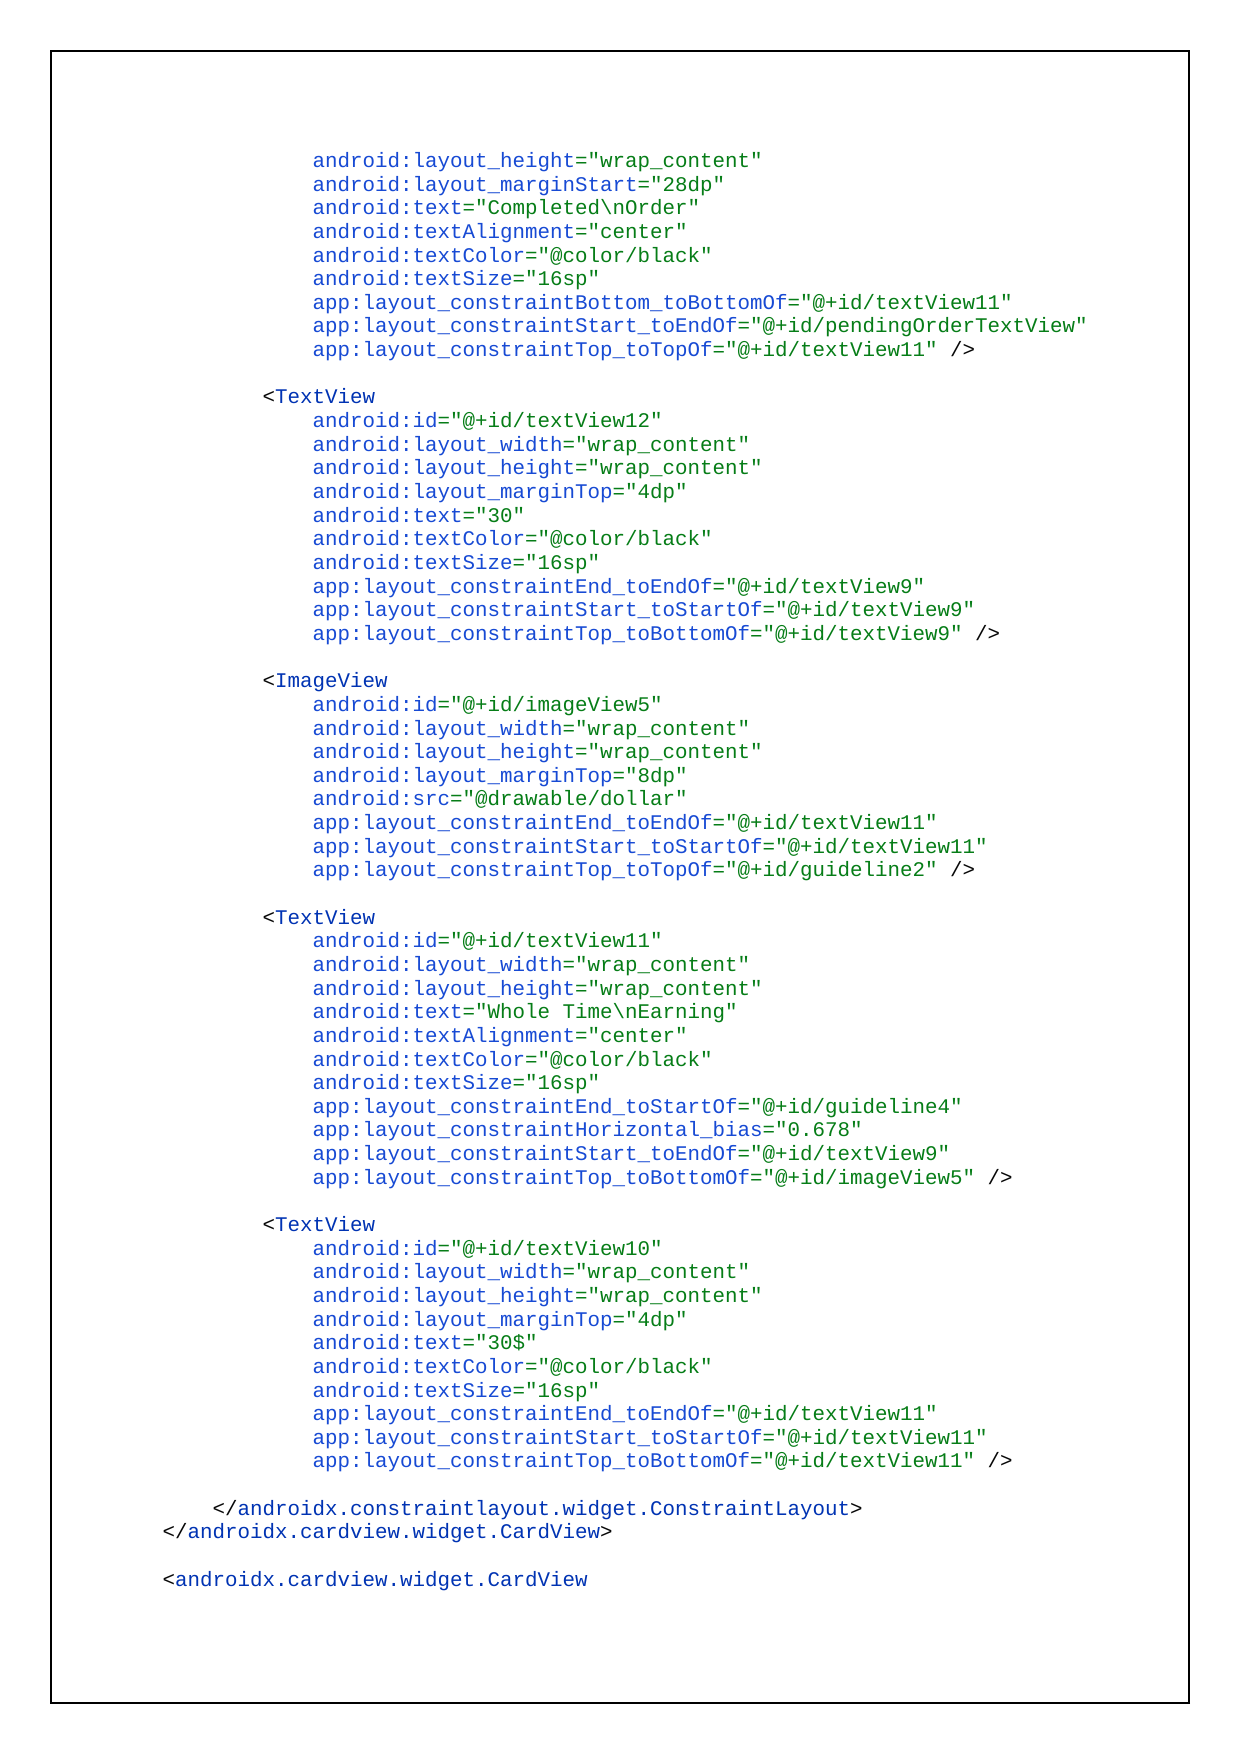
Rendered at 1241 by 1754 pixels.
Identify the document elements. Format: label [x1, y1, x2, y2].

text [112, 150, 1128, 1592]
